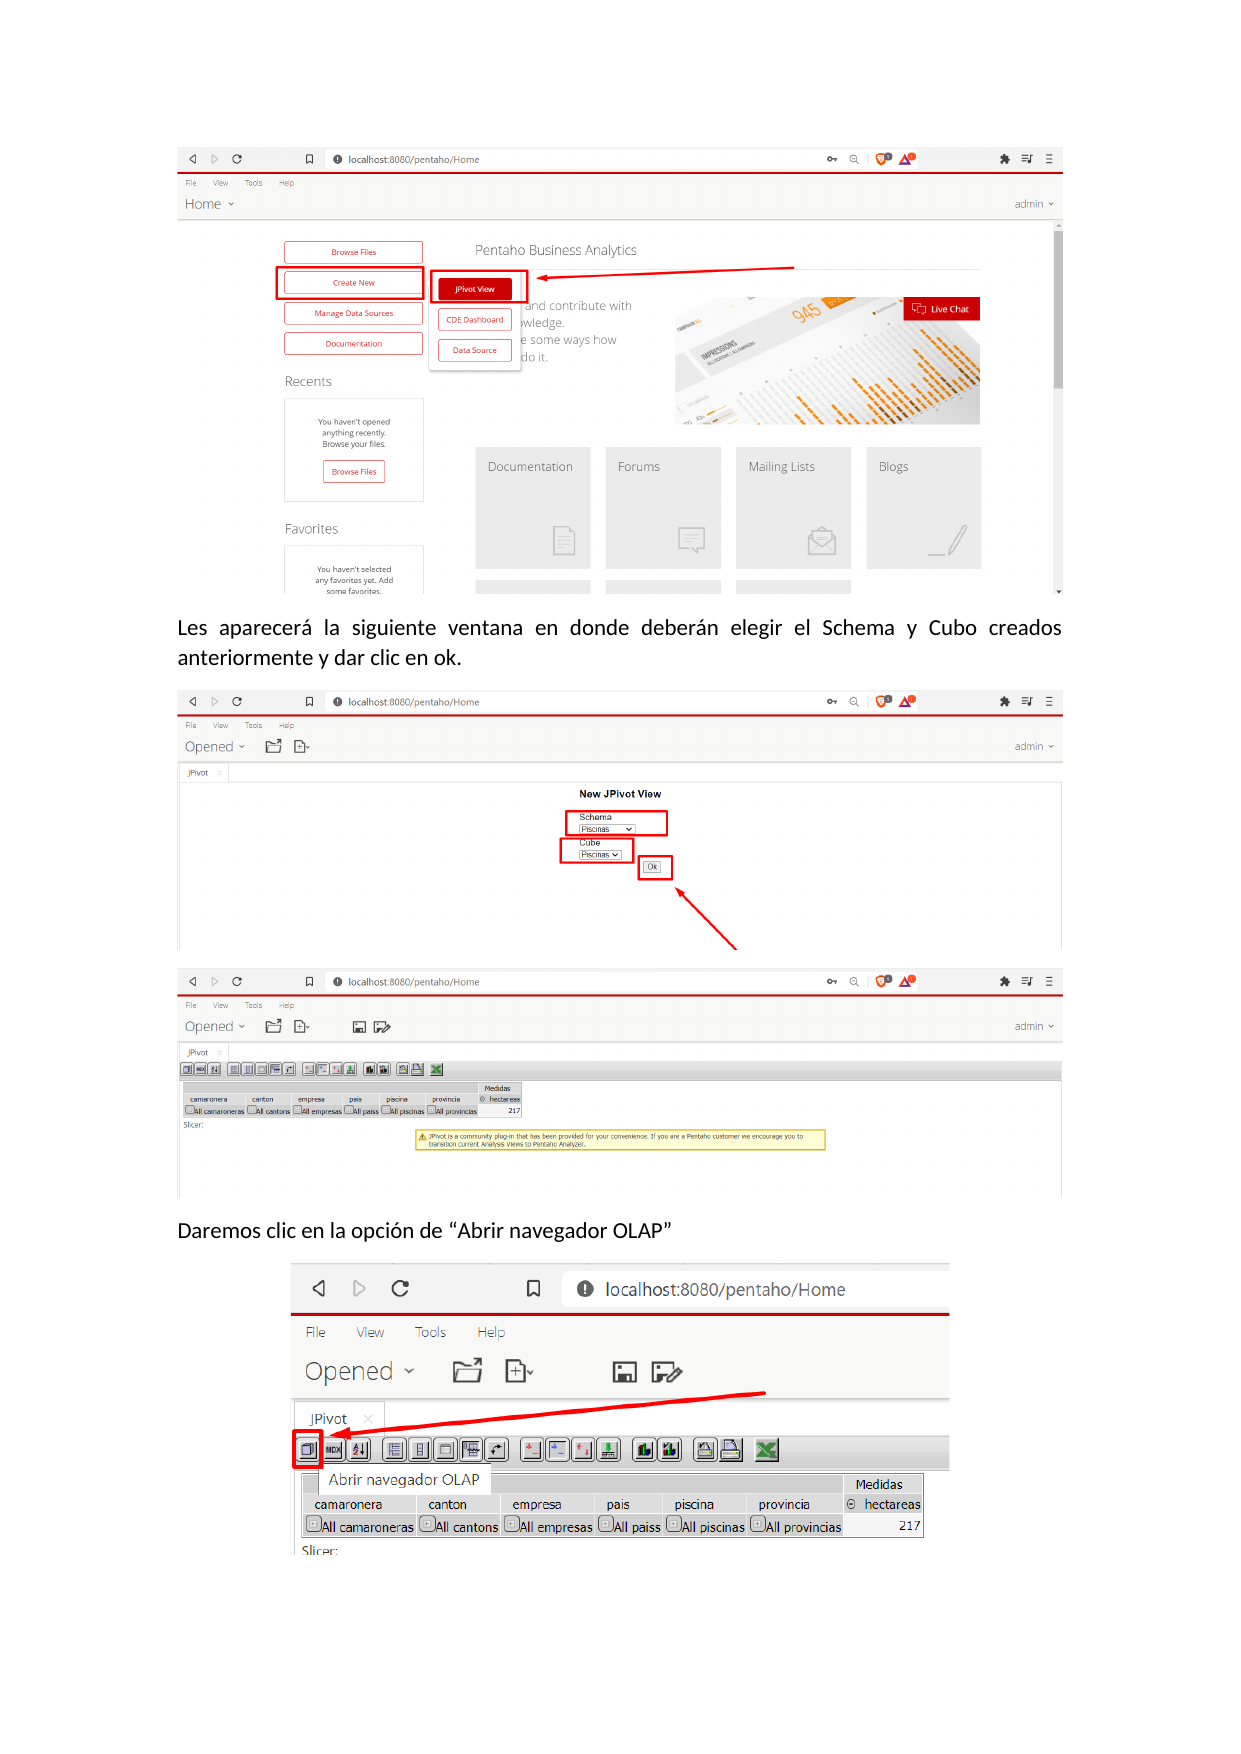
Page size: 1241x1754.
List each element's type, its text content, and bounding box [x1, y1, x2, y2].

text Daremos clic en la opción de “Abrir navegador OLAP” [177, 1216, 1063, 1244]
picture [177, 968, 1063, 1198]
text Les aparecerá la siguiente ventana en donde deberán elegir el Schema y Cubo creados anteriormente y dar clic en ok. [177, 613, 1063, 671]
picture [177, 690, 1063, 950]
picture [290, 1263, 950, 1555]
picture [177, 147, 1063, 594]
